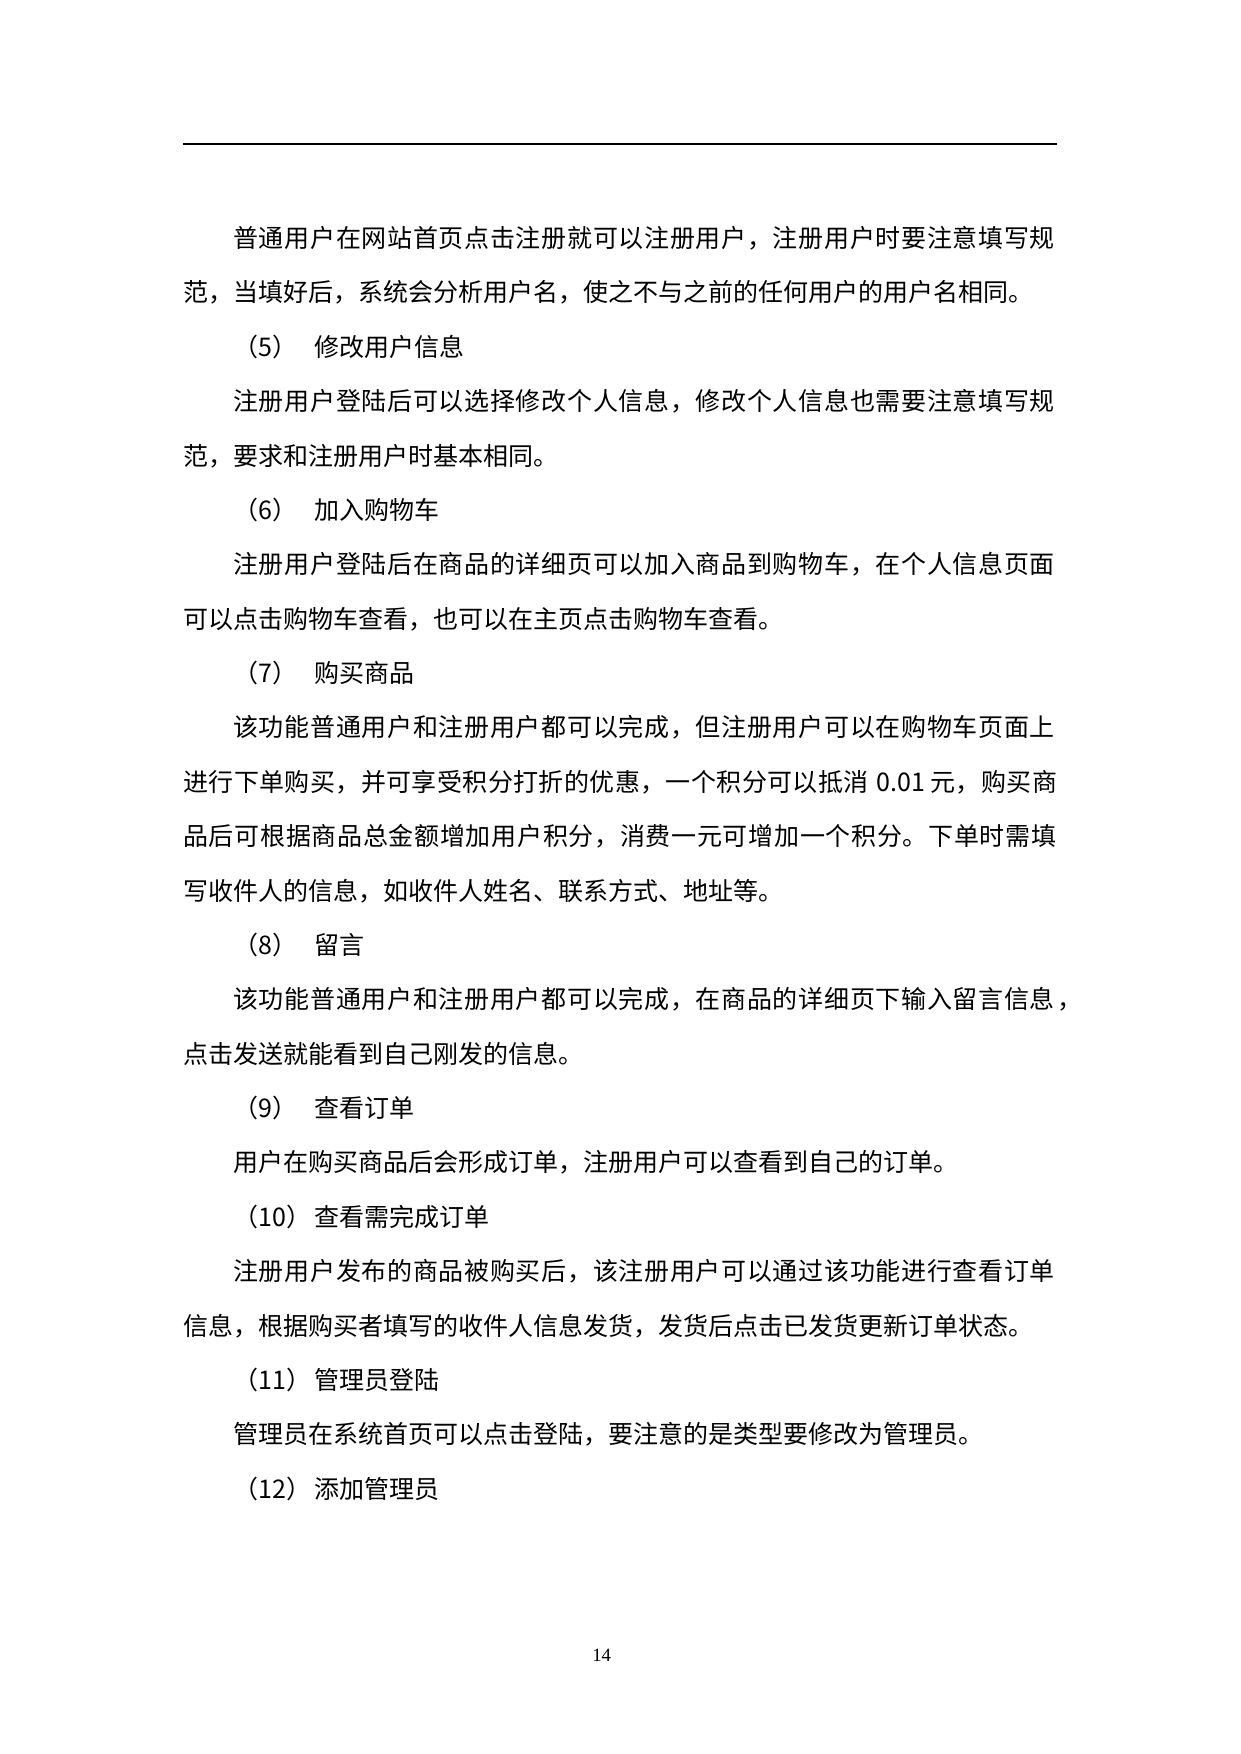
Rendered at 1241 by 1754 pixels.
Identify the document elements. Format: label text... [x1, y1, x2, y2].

text 注册用户登陆后在商品的详细页可以加入商品到购物车，在个人信息页面可以点击购物车查看，也可以在主页点击购物车查看。 [183, 545, 1057, 635]
text 该功能普通用户和注册用户都可以完成，在商品的详细页下输入留言信息，点击发送就能看到自己刚发的信息。 [183, 980, 1057, 1070]
list 查看订单 [233, 1088, 1057, 1125]
list 查看需完成订单 [233, 1197, 1057, 1233]
text 管理员在系统首页可以点击登陆，要注意的是类型要修改为管理员。 [183, 1415, 1057, 1451]
list 添加管理员 [233, 1469, 1057, 1505]
text 普通用户在网站首页点击注册就可以注册用户，注册用户时要注意填写规范，当填好后，系统会分析用户名，使之不与之前的任何用户的用户名相同。 [183, 218, 1057, 309]
text 该功能普通用户和注册用户都可以完成，但注册用户可以在购物车页面上进行下单购买，并可享受积分打折的优惠，一个积分可以抵消0.01元，购买商品后可根据商品总金额增加用户积分，消费一元可增加一个积分。下单时需填写收件人的信息，如收件人姓名、联系方式、地址等。 [183, 708, 1057, 907]
list 购买商品 [233, 653, 1057, 690]
list 留言 [233, 925, 1057, 962]
text 注册用户发布的商品被购买后，该注册用户可以通过该功能进行查看订单信息，根据购买者填写的收件人信息发货，发货后点击已发货更新订单状态。 [183, 1252, 1057, 1342]
list 修改用户信息 [233, 327, 1057, 363]
list 管理员登陆 [233, 1360, 1057, 1397]
list 加入购物车 [233, 490, 1057, 527]
text 用户在购买商品后会形成订单，注册用户可以查看到自己的订单。 [233, 1143, 1057, 1179]
text 注册用户登陆后可以选择修改个人信息，修改个人信息也需要注意填写规范，要求和注册用户时基本相同。 [183, 382, 1057, 472]
